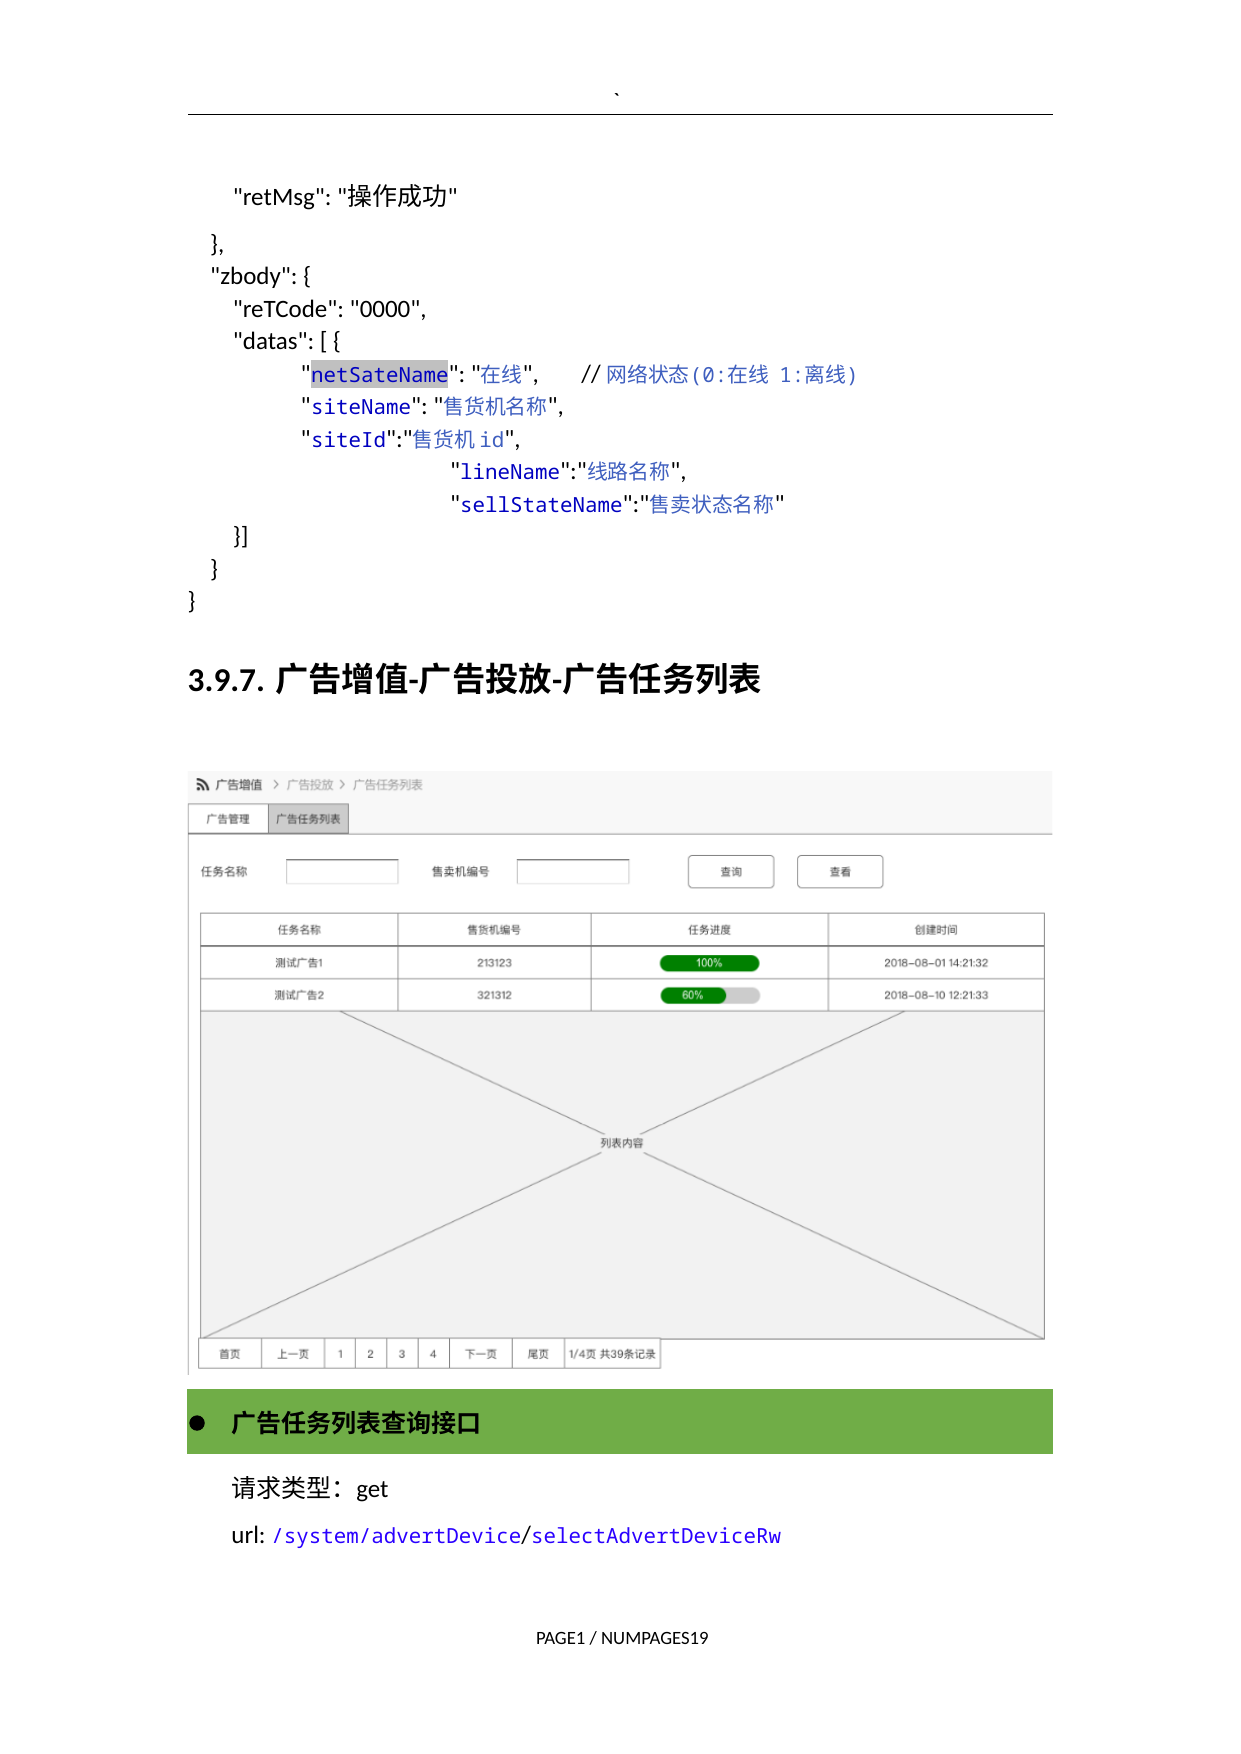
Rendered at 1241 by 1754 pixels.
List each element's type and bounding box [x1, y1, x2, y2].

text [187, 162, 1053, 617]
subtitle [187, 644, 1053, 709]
picture [187, 771, 1053, 1375]
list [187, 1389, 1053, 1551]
